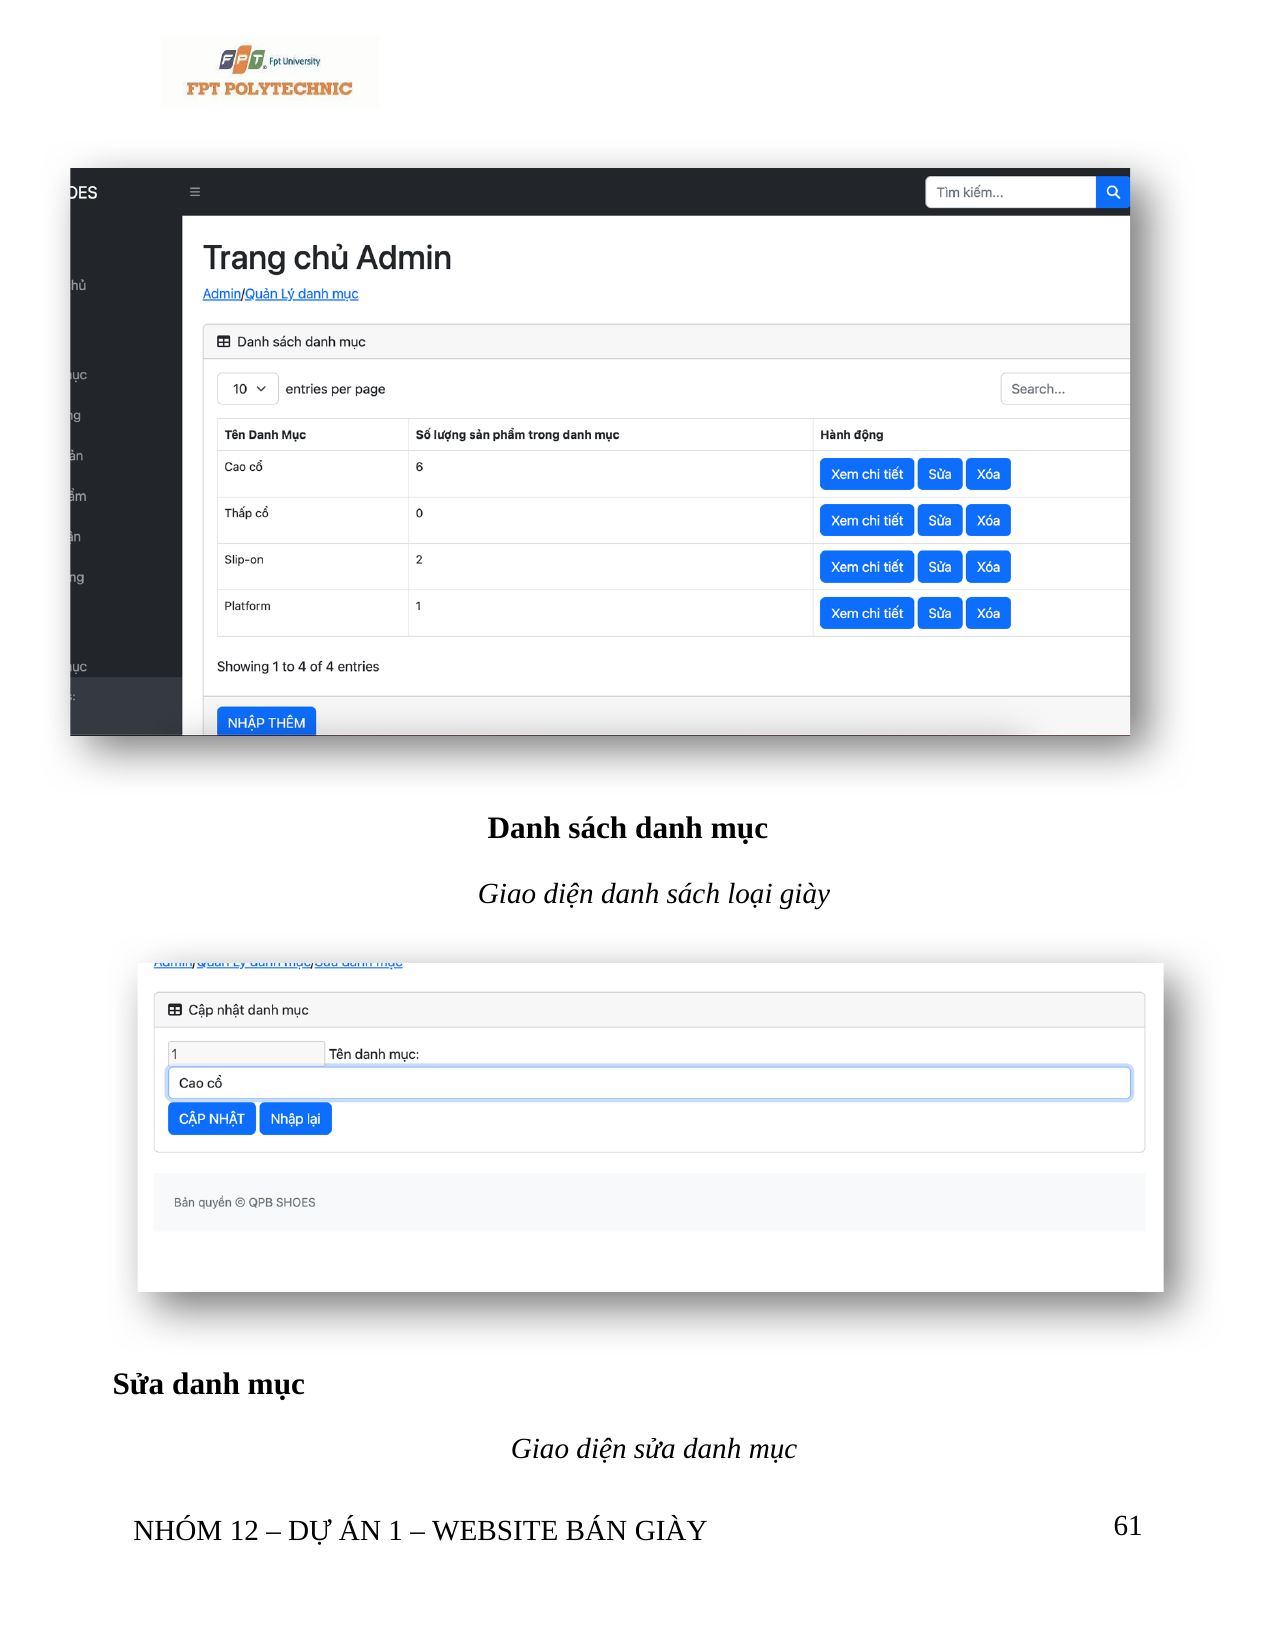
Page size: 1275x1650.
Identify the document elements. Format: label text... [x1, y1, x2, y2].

text Giao diện danh sách loại giày [112, 876, 1198, 909]
picture [160, 36, 379, 107]
text Giao diện sửa danh mục [112, 1432, 1198, 1465]
table_cell Tên use case [62, 160, 1172, 775]
picture [137, 963, 1164, 1292]
picture [70, 168, 1131, 736]
table_cell Mô tả [129, 955, 1198, 1333]
